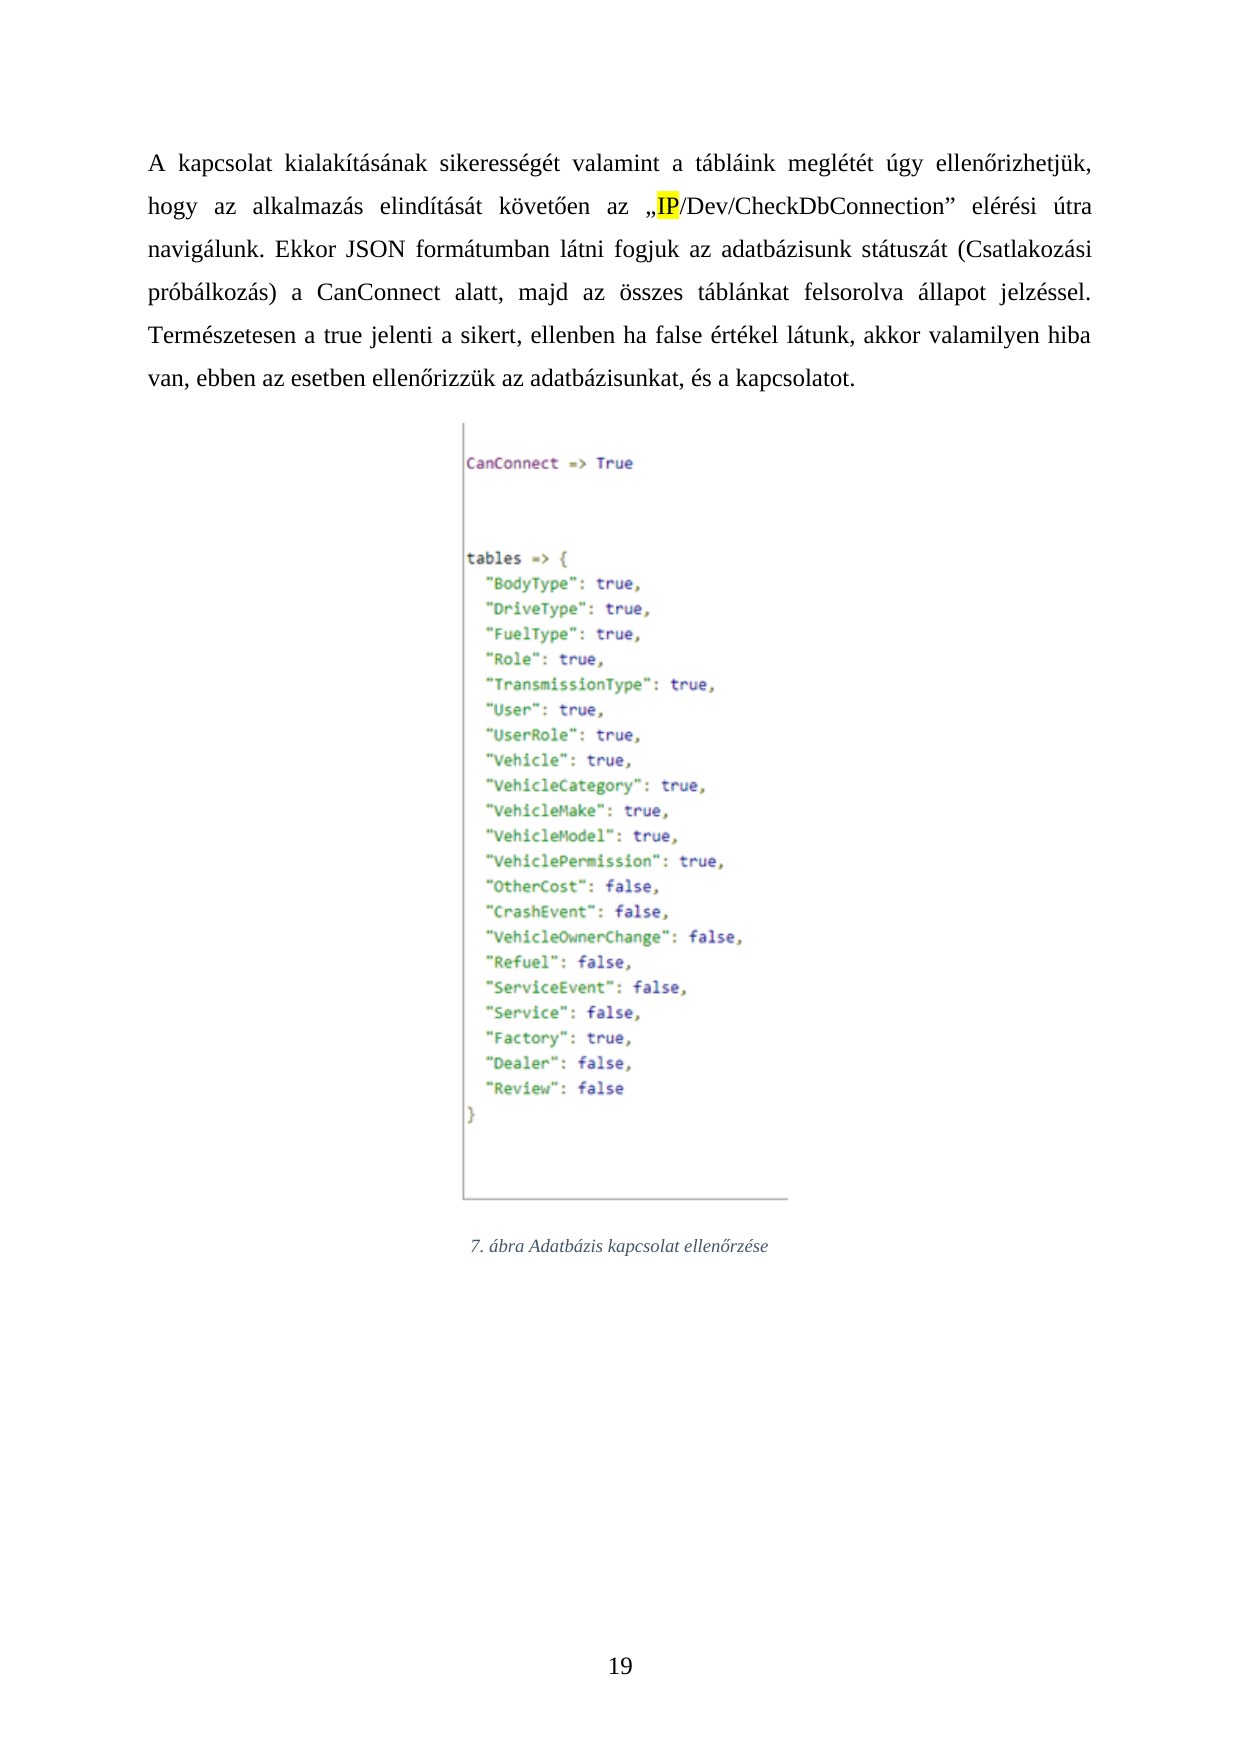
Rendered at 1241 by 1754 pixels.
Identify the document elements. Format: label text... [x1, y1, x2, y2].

picture [452, 423, 789, 1205]
text A kapcsolat kialakításának sikerességét valamint a tábláink meglétét úgy ellenőrizhetjük, hogy az alkalmazás elindítását követően az „IP/Dev/CheckDbConnection” elérési útra navigálunk. Ekkor JSON formátumban látni fogjuk az adatbázisunk státuszát (Csatlakozási próbálkozás) a CanConnect alatt, majd az összes táblánkat felsorolva állapot jelzéssel. Természetesen a true jelenti a sikert, ellenben ha false értékel látunk, akkor valamilyen hiba van, ebben az esetben ellenőrizzük az adatbázisunkat, és a kapcsolatot. [148, 148, 1093, 392]
text 7. ábra Adatbázis kapcsolat ellenőrzése [148, 1235, 1093, 1257]
